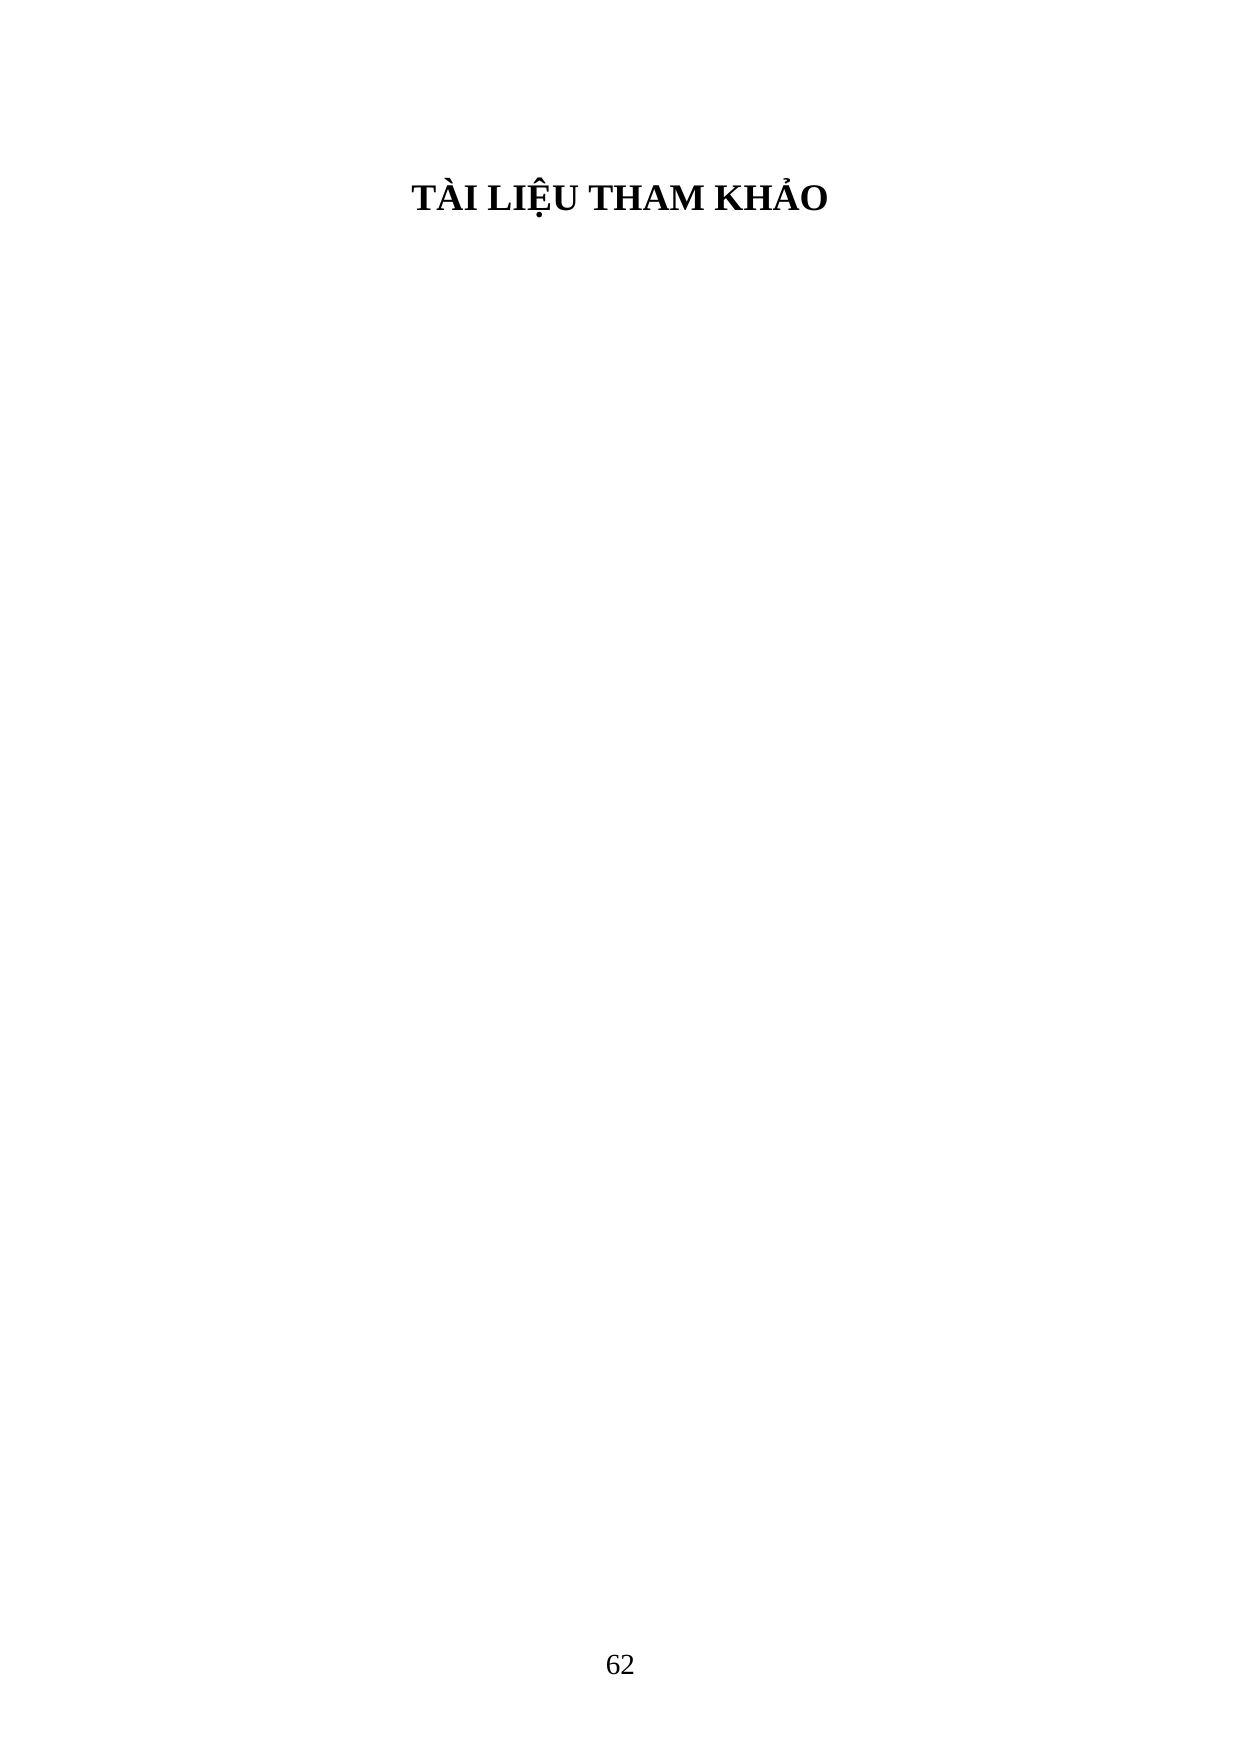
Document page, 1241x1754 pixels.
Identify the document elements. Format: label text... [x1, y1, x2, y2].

subtitle TÀI LIỆU THAM KHẢO [150, 175, 1090, 218]
